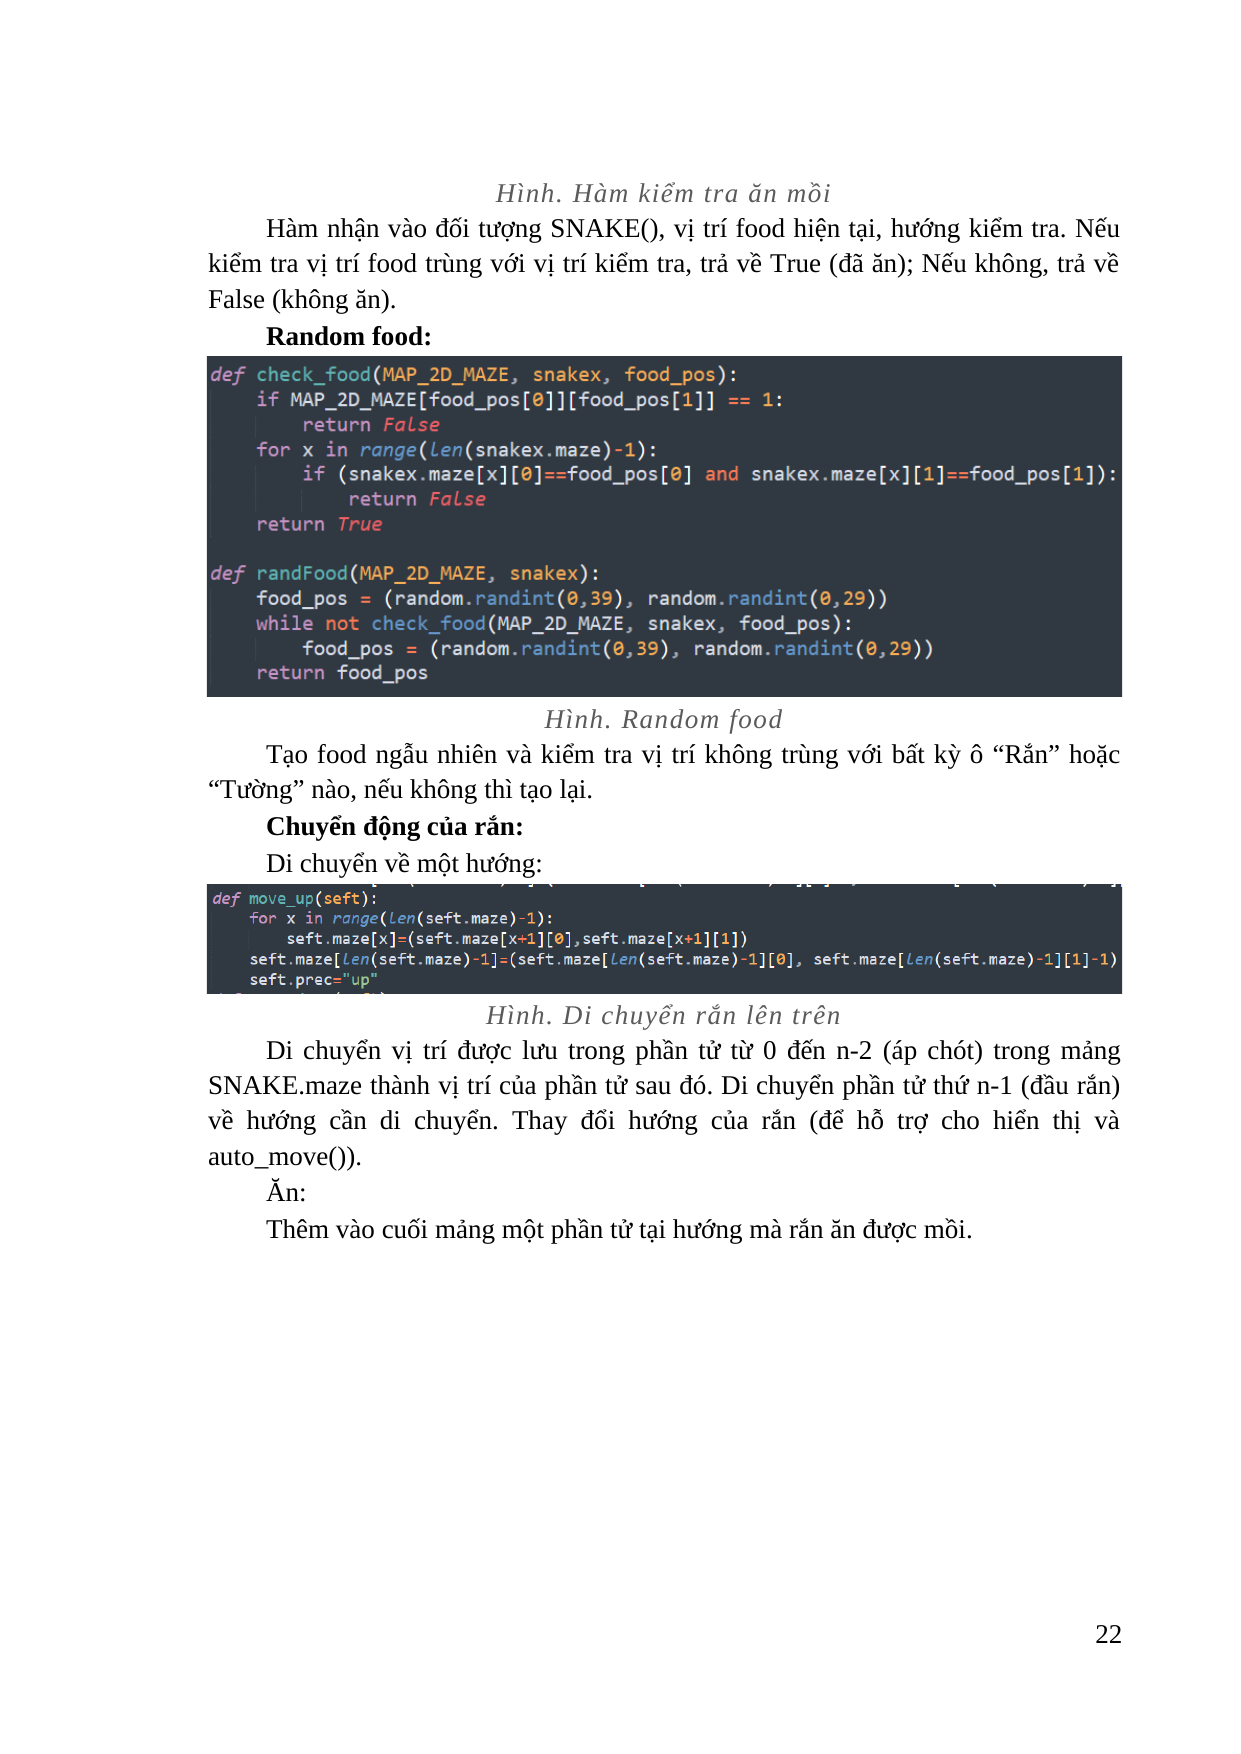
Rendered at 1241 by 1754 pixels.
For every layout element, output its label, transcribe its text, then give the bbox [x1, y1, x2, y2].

subtitle Hình. Hàm kiểm tra ăn mồi [207, 177, 1122, 208]
subtitle Hình. Di chuyển rắn lên trên [207, 999, 1122, 1030]
subtitle Hình. Random food [207, 703, 1122, 734]
text Hàm nhận vào đối tượng SNAKE(), vị trí food hiện tại, hướng kiểm tra. Nếu kiểm tra vị trí food trùng với vị trí kiểm tra, trả về True (đã ăn); Nếu không, trả về False (không ăn). [208, 212, 1122, 314]
text Di chuyển về một hướng: [208, 847, 1122, 878]
picture [206, 884, 1123, 994]
text Tạo food ngẫu nhiên và kiểm tra vị trí không trùng với bất kỳ ô “Rắn” hoặc “Tường” nào, nếu không thì tạo lại. [208, 738, 1122, 804]
text Ăn: [207, 1177, 1122, 1208]
picture [206, 356, 1123, 697]
text Random food: [208, 320, 1122, 351]
text Di chuyển vị trí được lưu trong phần tử từ 0 đến n-2 (áp chót) trong mảng SNAKE.maze thành vị trí của phần tử sau đó. Di chuyển phần tử thứ n-1 (đầu rắn) về hướng cần di chuyển. Thay đổi hướng của rắn (để hỗ trợ cho hiển thị và auto_move()). [208, 1034, 1122, 1171]
text Thêm vào cuối mảng một phần tử tại hướng mà rắn ăn được mồi. [207, 1213, 1122, 1245]
text Chuyển động của rắn: [208, 810, 1122, 841]
